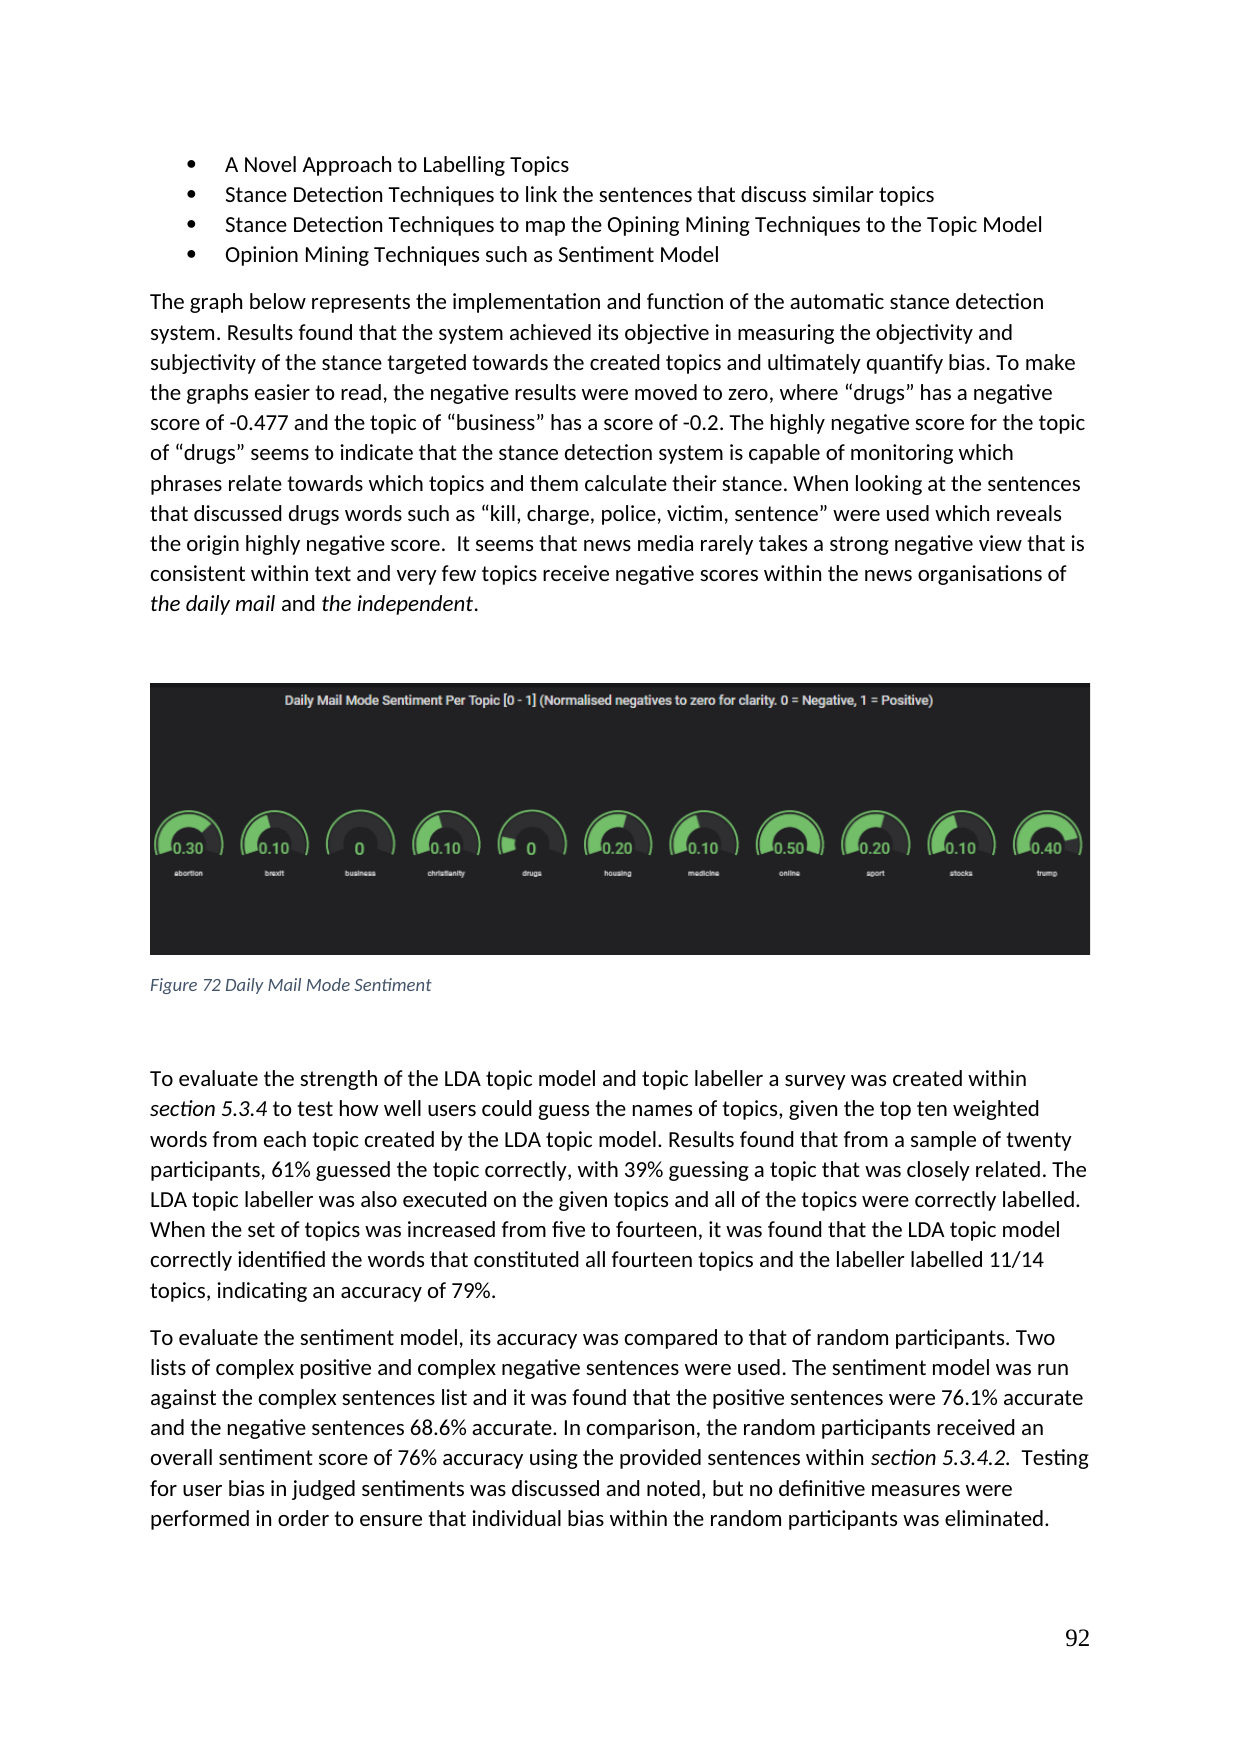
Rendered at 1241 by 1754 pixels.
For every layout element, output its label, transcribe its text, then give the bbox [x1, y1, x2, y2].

list Stance Detection Techniques to map the Opining Mining Techniques to the Topic Model [187, 210, 1090, 238]
list A Novel Approach to Labelling Topics [187, 150, 1090, 178]
text To evaluate the sentiment model, its accuracy was compared to that of random participants. Two lists of complex positive and complex negative sentences were used. The sentiment model was run against the complex sentences list and it was found that the positive sentences were 76.1% accurate and the negative sentences 68.6% accurate. In comparison, the random participants received an overall sentiment score of 76% accuracy using the provided sentences within section 5.3.4.2. Testing for user bias in judged sentiments was discussed and noted, but no definitive measures were performed in order to ensure that individual bias within the random participants was eliminated. [150, 1323, 1090, 1532]
picture [150, 683, 1091, 955]
text To evaluate the strength of the LDA topic model and topic labeller a survey was created within section 5.3.4 to test how well users could guess the names of topics, given the top ten weighted words from each topic created by the LDA topic model. Results found that from a sample of twenty participants, 61% guessed the topic correctly, with 39% guessing a topic that was closely related. The LDA topic labeller was also executed on the given topics and all of the topics were correctly labelled. When the set of topics was increased from five to fourteen, it was found that the LDA topic model correctly identified the words that constituted all fourteen topics and the labeller labelled 11/14 topics, indicating an accuracy of 79%. [150, 1064, 1090, 1304]
list Opinion Mining Techniques such as Sentiment Model [187, 241, 1090, 269]
text The graph below represents the implementation and function of the automatic stance detection system. Results found that the system achieved its objective in measuring the objectivity and subjectivity of the stance targeted towards the created topics and ultimately quantify bias. To make the graphs easier to read, the negative results were moved to zero, where “drugs” has a negative score of -0.477 and the topic of “business” has a score of -0.2. The highly negative score for the topic of “drugs” seems to indicate that the stance detection system is capable of monitoring which phrases relate towards which topics and them calculate their stance. When looking at the sentences that discussed drugs words such as “kill, charge, police, victim, sentence” were used which reveals the origin highly negative score. It seems that news media rarely takes a strong negative view that is consistent within text and very few topics receive negative scores within the news organisations of the daily mail and the independent. [150, 287, 1090, 618]
list Stance Detection Techniques to link the sentences that discuss similar topics [187, 180, 1090, 208]
